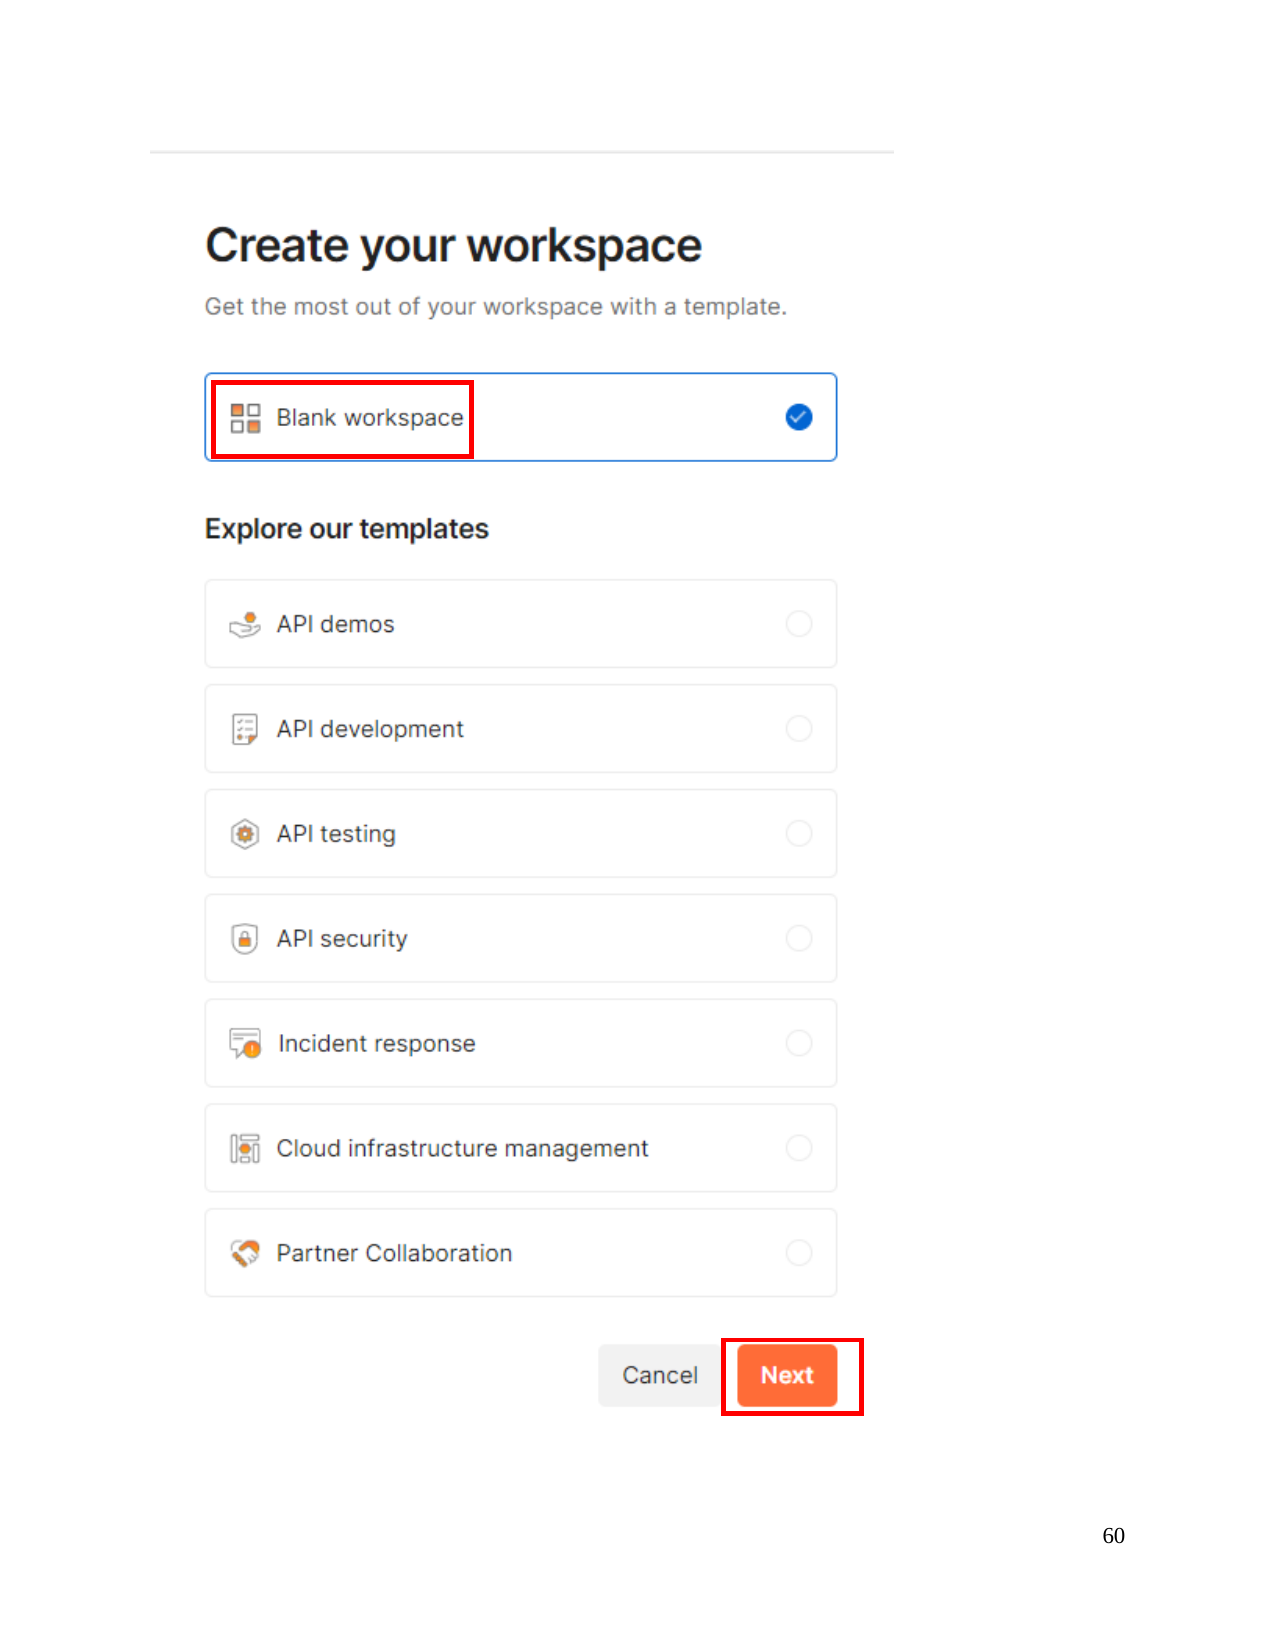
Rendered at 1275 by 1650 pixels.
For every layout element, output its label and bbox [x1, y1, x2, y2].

picture [150, 150, 894, 1429]
